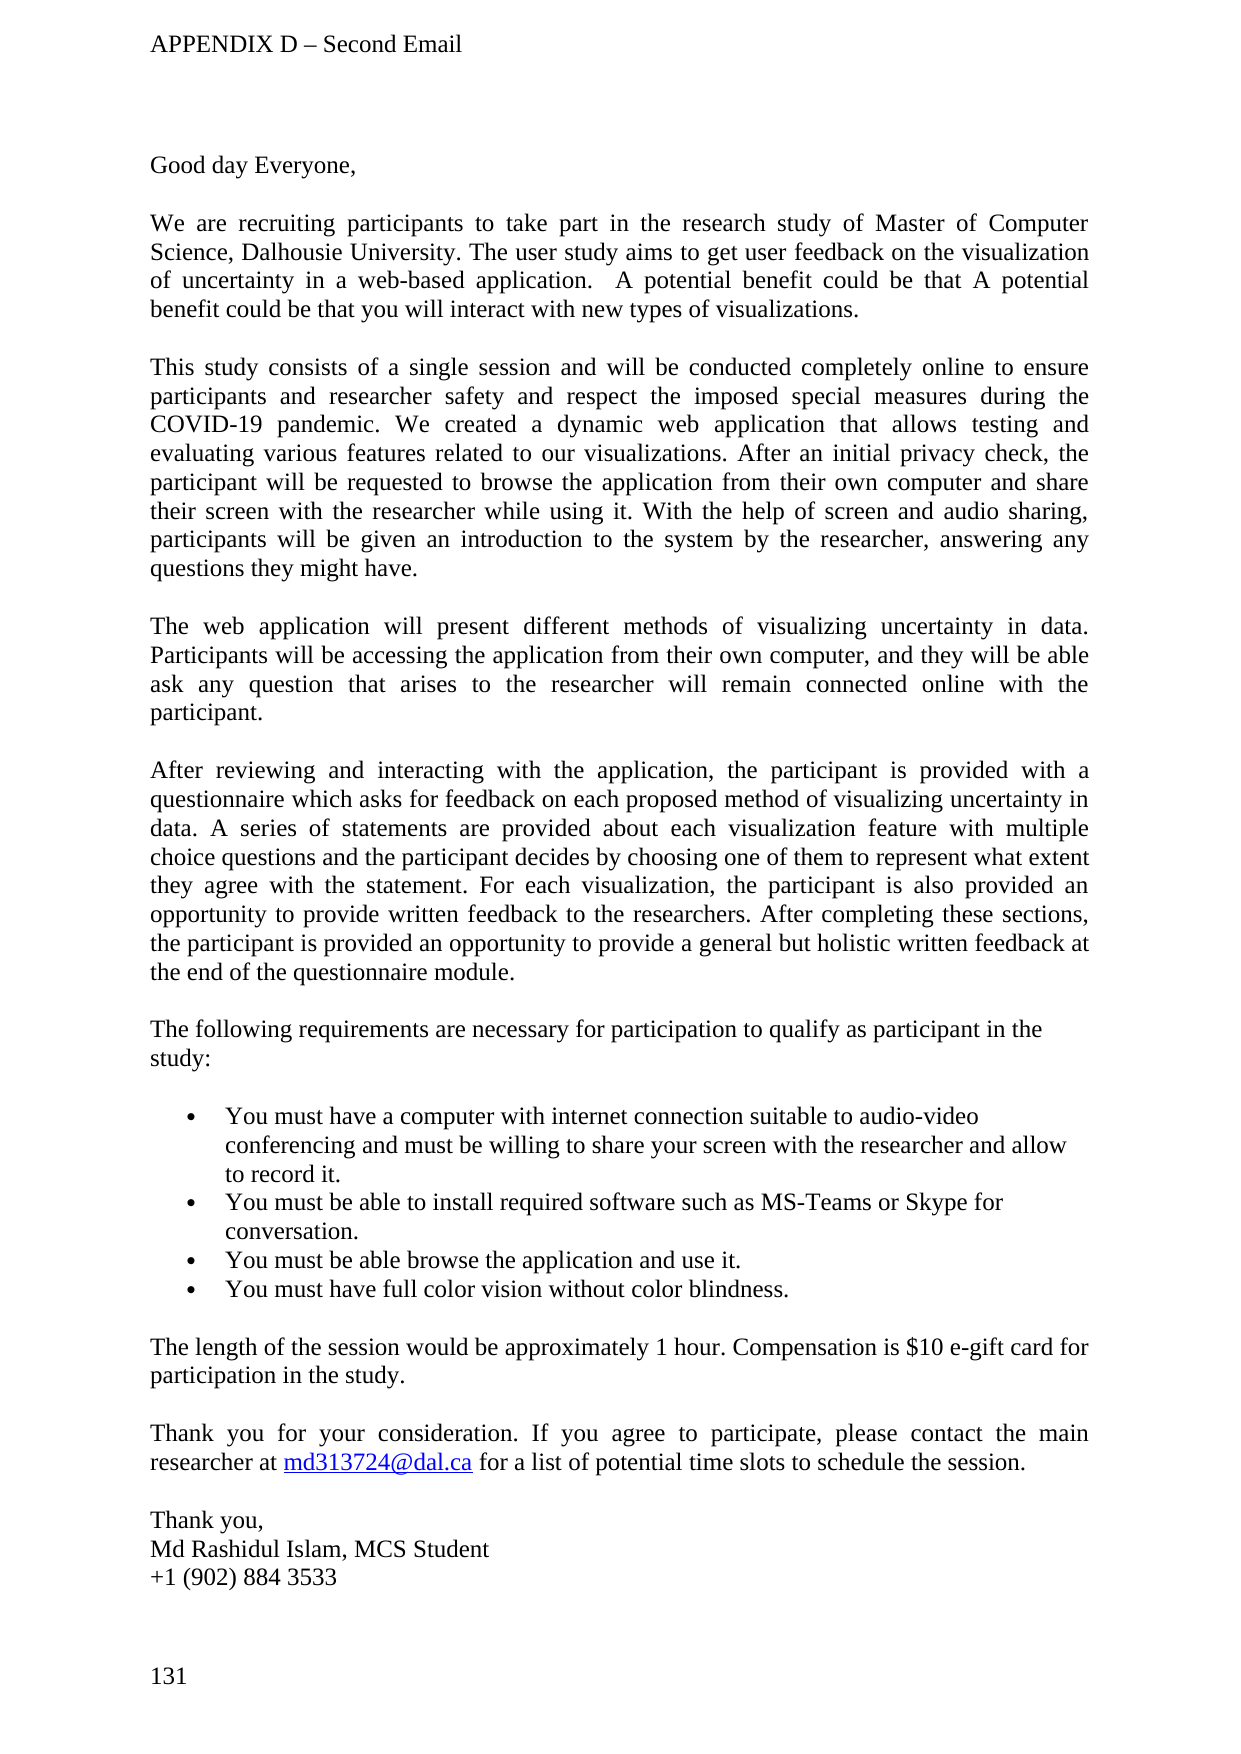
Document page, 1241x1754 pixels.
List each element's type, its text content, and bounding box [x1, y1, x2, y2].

text Good day Everyone, [150, 150, 1090, 179]
list You must be able browse the application and use it. [187, 1245, 1090, 1274]
text The following requirements are necessary for participation to qualify as participant in the study: [150, 1014, 1090, 1072]
text The web application will present different methods of visualizing uncertainty in data. Participants will be accessing the application from their own computer, and they will be able ask any question that arises to the researcher will remain connected online with the participant. [150, 611, 1090, 726]
text The length of the session would be approximately 1 hour. Compensation is $10 e-gift card for participation in the study. [150, 1332, 1090, 1389]
list You must have full color vision without color blindness. [187, 1274, 1090, 1302]
list You must have a computer with internet connection suitable to audio-video conferencing and must be willing to share your screen with the researcher and allow to record it. [187, 1101, 1090, 1187]
list You must be able to install required software such as MS-Teams or Skype for conversation. [187, 1187, 1090, 1245]
text We are recruiting participants to take part in the research study of Master of Computer Science, Dalhousie University. The user study aims to get user feedback on the visualization of uncertainty in a web-based application. A potential benefit could be that A potential benefit could be that you will interact with new types of visualizations. [150, 208, 1090, 323]
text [150, 1505, 1090, 1591]
text This study consists of a single session and will be conducted completely online to ensure participants and researcher safety and respect the imposed special measures during the COVID-19 pandemic. We created a dynamic web application that allows testing and evaluating various features related to our visualizations. After an initial privacy check, the participant will be requested to browse the application from their own computer and share their screen with the researcher while using it. With the help of screen and audio sharing, participants will be given an introduction to the system by the researcher, answering any questions they might have. [150, 352, 1090, 582]
text After reviewing and interacting with the application, the participant is provided with a questionnaire which asks for feedback on each proposed method of visualizing uncertainty in data. A series of statements are provided about each visualization feature with multiple choice questions and the participant decides by choosing one of them to represent what extent they agree with the statement. For each visualization, the participant is also provided an opportunity to provide written feedback to the researchers. After completing these sections, the participant is provided an opportunity to provide a general but holistic written feedback at the end of the questionnaire module. [150, 755, 1090, 985]
text Thank you for your consideration. If you agree to participate, please contact the main researcher at md313724@dal.ca for a list of potential time slots to schedule the session. [150, 1418, 1090, 1476]
